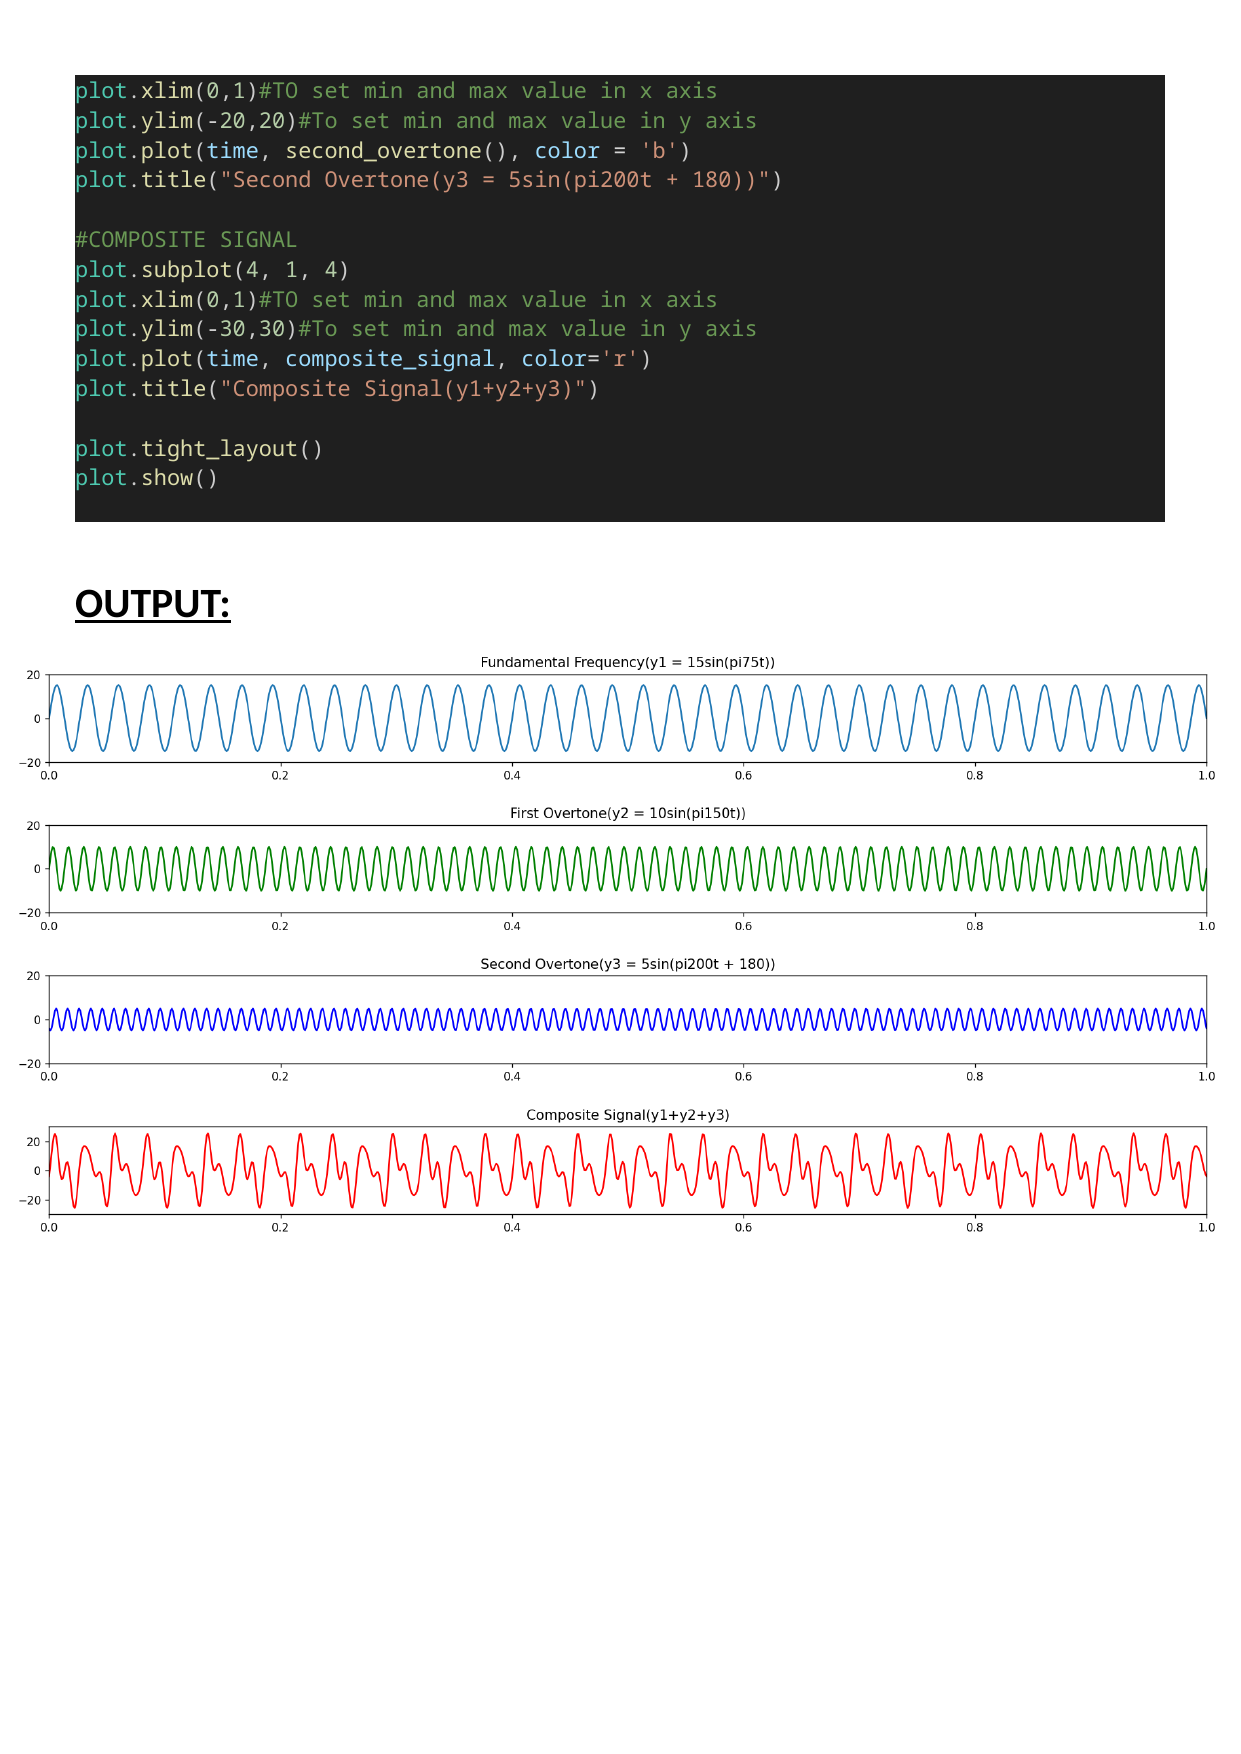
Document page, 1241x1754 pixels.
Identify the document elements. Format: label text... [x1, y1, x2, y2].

text plot.xlim(0,1)#TO set min and max value in x axis [75, 75, 1165, 105]
text plot.xlim(0,1)#TO set min and max value in x axis [75, 283, 1165, 313]
text plot.plot(time, second_overtone(), color = 'b') [75, 134, 1165, 164]
text plot.title("Composite Signal(y1+y2+y3)") [75, 373, 1165, 403]
text plot.ylim(-30,30)#To set min and max value in y axis [75, 313, 1165, 343]
text plot.show() [75, 462, 1165, 492]
picture [0, 638, 1239, 1254]
text plot.plot(time, composite_signal, color='r') [75, 343, 1165, 373]
text plot.title("Second Overtone(y3 = 5sin(pi200t + 180))") [75, 164, 1165, 194]
text OUTPUT: [75, 577, 1165, 628]
text #COMPOSITE SIGNAL [75, 224, 1165, 254]
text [75, 105, 1165, 134]
text plot.tight_layout() [75, 432, 1165, 462]
text plot.subplot(4, 1, 4) [75, 254, 1165, 283]
